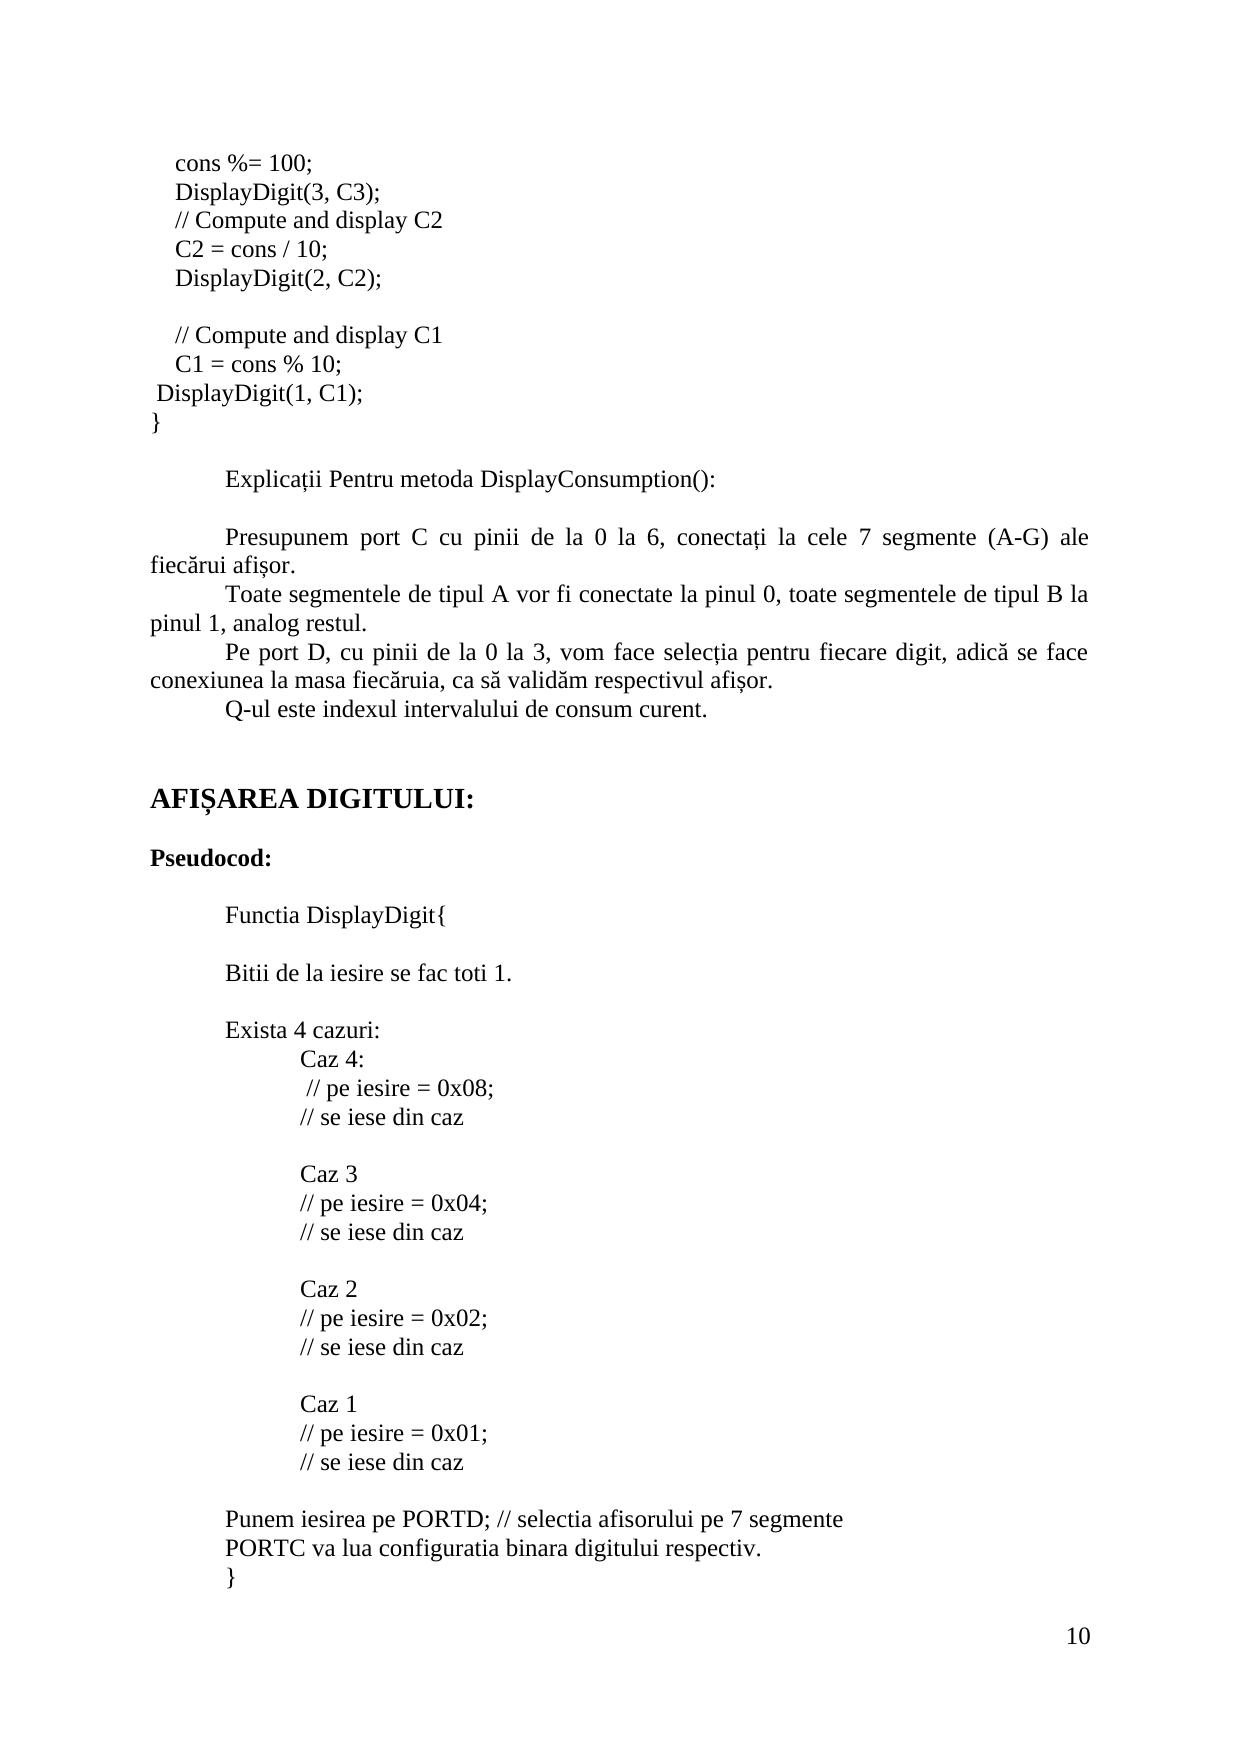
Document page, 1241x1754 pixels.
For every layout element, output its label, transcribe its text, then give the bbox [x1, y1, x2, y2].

text // se iese din caz [300, 1332, 1182, 1361]
text Functia DisplayDigit{ [225, 901, 1182, 929]
text cons %= 100; DisplayDigit(3, C3); [175, 148, 429, 206]
subtitle AFIȘAREA DIGITULUI: [150, 781, 1182, 814]
text Pe port D, cu pinii de la 0 la 3, vom face selecția pentru fiecare digit, adică se face conexiunea la masa fiecăruia, ca să validăm respectivul afișor. [150, 637, 1182, 694]
text Explicații Pentru metoda DisplayConsumption(): [225, 464, 1182, 493]
text Bitii de la iesire se fac toti 1. Exista 4 cazuri: [225, 929, 514, 1044]
text // se iese din caz [300, 1447, 1182, 1476]
text // se iese din caz [300, 1102, 1182, 1131]
text Presupunem port C cu pinii de la 0 la 6, conectați la cele 7 segmente (A-G) ale fiecărui afișor. [150, 522, 1092, 579]
text Q-ul este indexul intervalului de consum curent. [225, 694, 1182, 723]
text // pe iesire = 0x04; [300, 1188, 1182, 1217]
text // Compute and display C1 C1 = cons % 10; [175, 321, 445, 378]
text // pe iesire = 0x08; [306, 1073, 1182, 1102]
text // se iese din caz [300, 1217, 1182, 1246]
text // pe iesire = 0x02; [300, 1303, 1182, 1332]
text // Compute and display C2 C2 = cons / 10; DisplayDigit(2, C2); [175, 206, 445, 292]
text Punem iesirea pe PORTD; // selectia afisorului pe 7 segmente PORTC va lua configuratia binara digitului respectiv. [225, 1504, 845, 1562]
text DisplayDigit(1, C1); [156, 378, 1182, 407]
text } [150, 407, 1182, 436]
text Toate segmentele de tipul A vor fi conectate la pinul 0, toate segmentele de tipul B la pinul 1, analog restul. [150, 579, 1090, 637]
subtitle Pseudocod: [150, 843, 1182, 872]
text } [225, 1562, 1182, 1591]
text Caz 4: [300, 1044, 1182, 1073]
text Caz 3 [300, 1159, 1182, 1188]
text // pe iesire = 0x01; [300, 1418, 1182, 1447]
text Caz 1 [300, 1389, 1182, 1418]
text Caz 2 [300, 1274, 1182, 1303]
